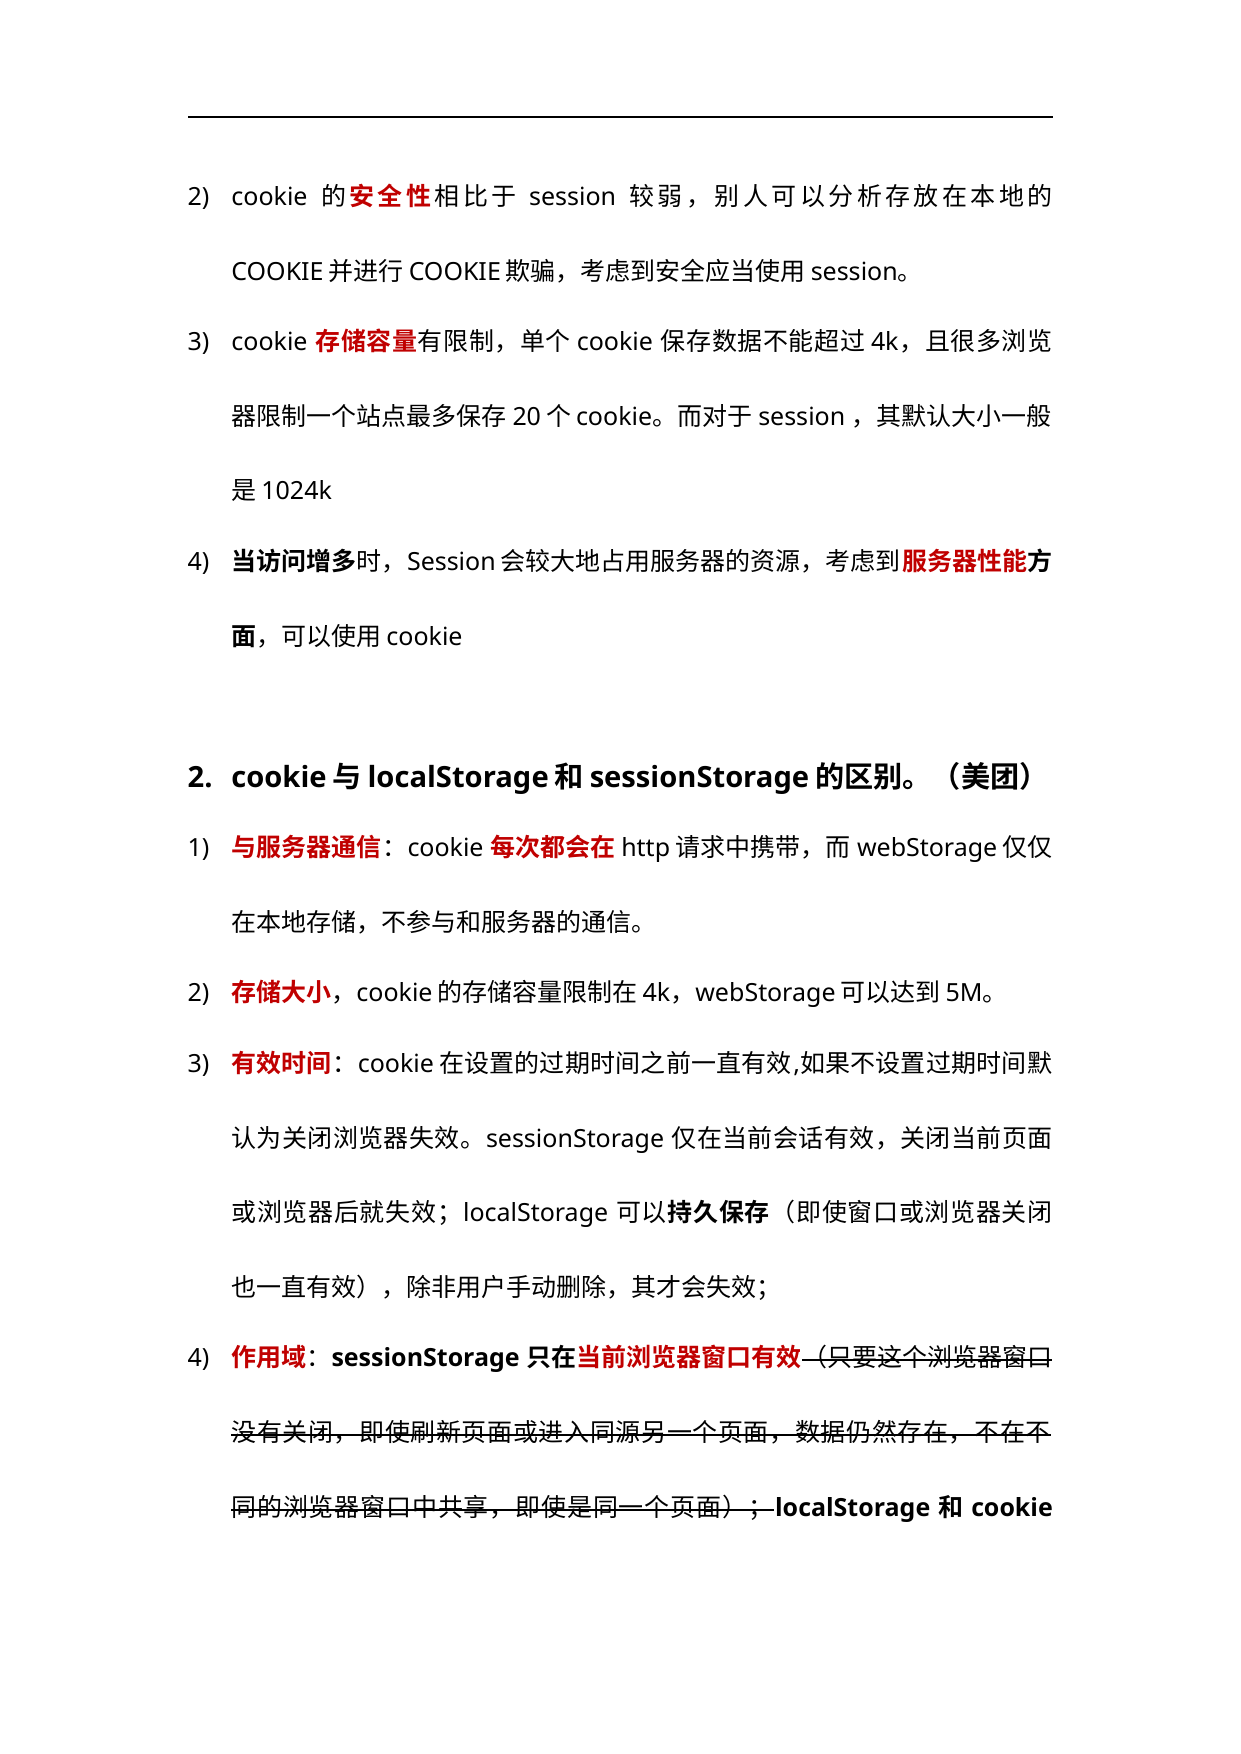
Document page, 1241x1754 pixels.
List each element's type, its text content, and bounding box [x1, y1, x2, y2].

list cookie 的安全性相比于 session 较弱，别人可以分析存放在本地的COOKIE并进行COOKIE欺骗，考虑到安全应当使用session。 [187, 162, 1053, 302]
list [187, 1323, 1053, 1538]
subtitle cookie与localStorage和sessionStorage的区别。（美团） [187, 742, 1053, 807]
list 当访问增多时，Session会较大地占用服务器的资源，考虑到服务器性能方面，可以使用cookie [187, 527, 1053, 667]
list 与服务器通信：cookie 每次都会在http请求中携带，而 webStorage仅仅在本地存储，不参与和服务器的通信。 [187, 813, 1053, 953]
list cookie 存储容量有限制，单个cookie 保存数据不能超过4k，且很多浏览器限制一个站点最多保存20个cookie。而对于 session ，其默认大小一般是1024k [187, 307, 1053, 521]
list 有效时间：cookie在设置的过期时间之前一直有效,如果不设置过期时间默认为关闭浏览器失效。sessionStorage 仅在当前会话有效，关闭当前页面或浏览器后就失效；localStorage 可以持久保存（即使窗口或浏览器关闭也一直有效），除非用户手动删除，其才会失效； [187, 1029, 1053, 1318]
list 存储大小，cookie的存储容量限制在4k，webStorage可以达到5M。 [187, 958, 1053, 1023]
